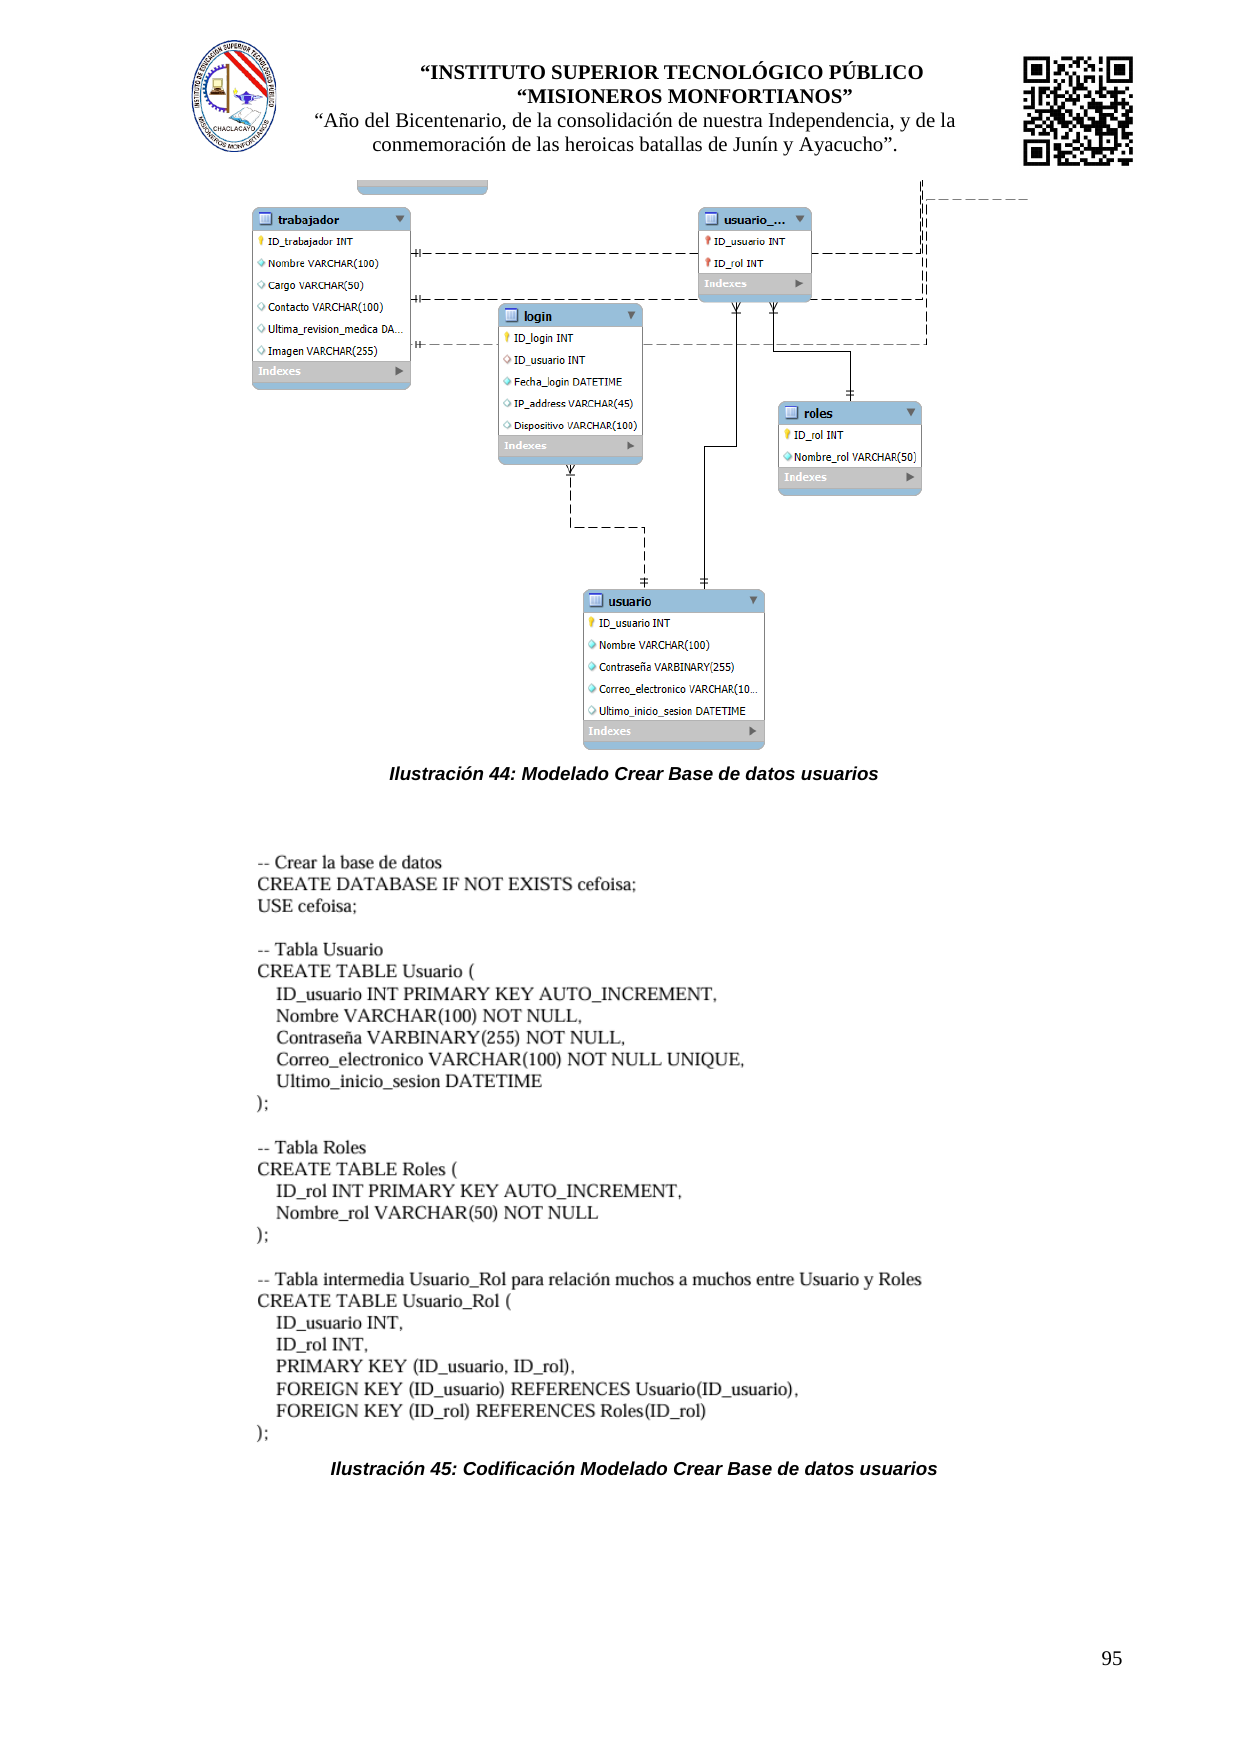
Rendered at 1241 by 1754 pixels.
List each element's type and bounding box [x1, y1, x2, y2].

picture [217, 849, 1053, 1449]
picture [242, 180, 1028, 754]
picture [191, 40, 277, 152]
picture [1018, 51, 1137, 170]
